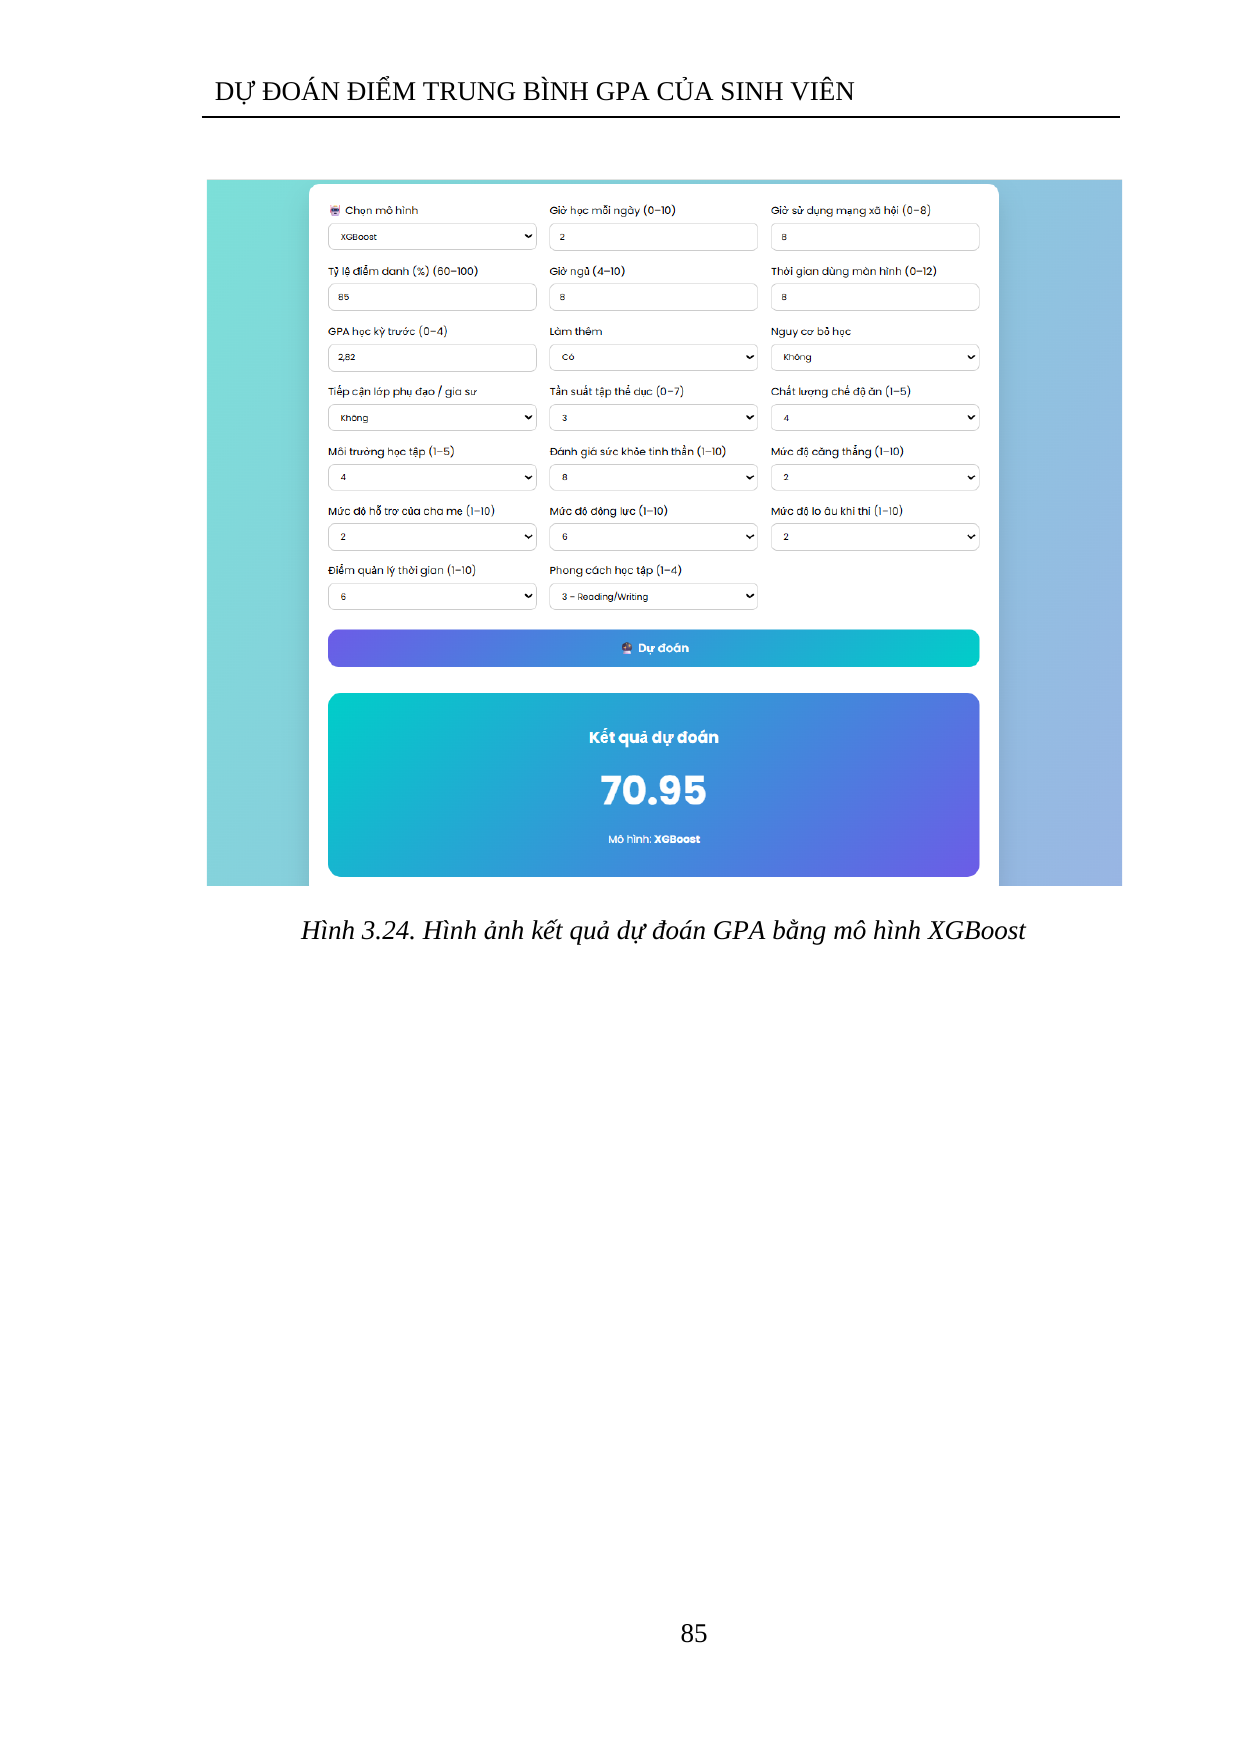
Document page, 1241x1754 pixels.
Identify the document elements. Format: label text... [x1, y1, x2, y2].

text Hình 3.24. Hình ảnh kết quả dự đoán GPA bằng mô hình XGBoost [207, 914, 1122, 945]
picture [206, 177, 1123, 886]
